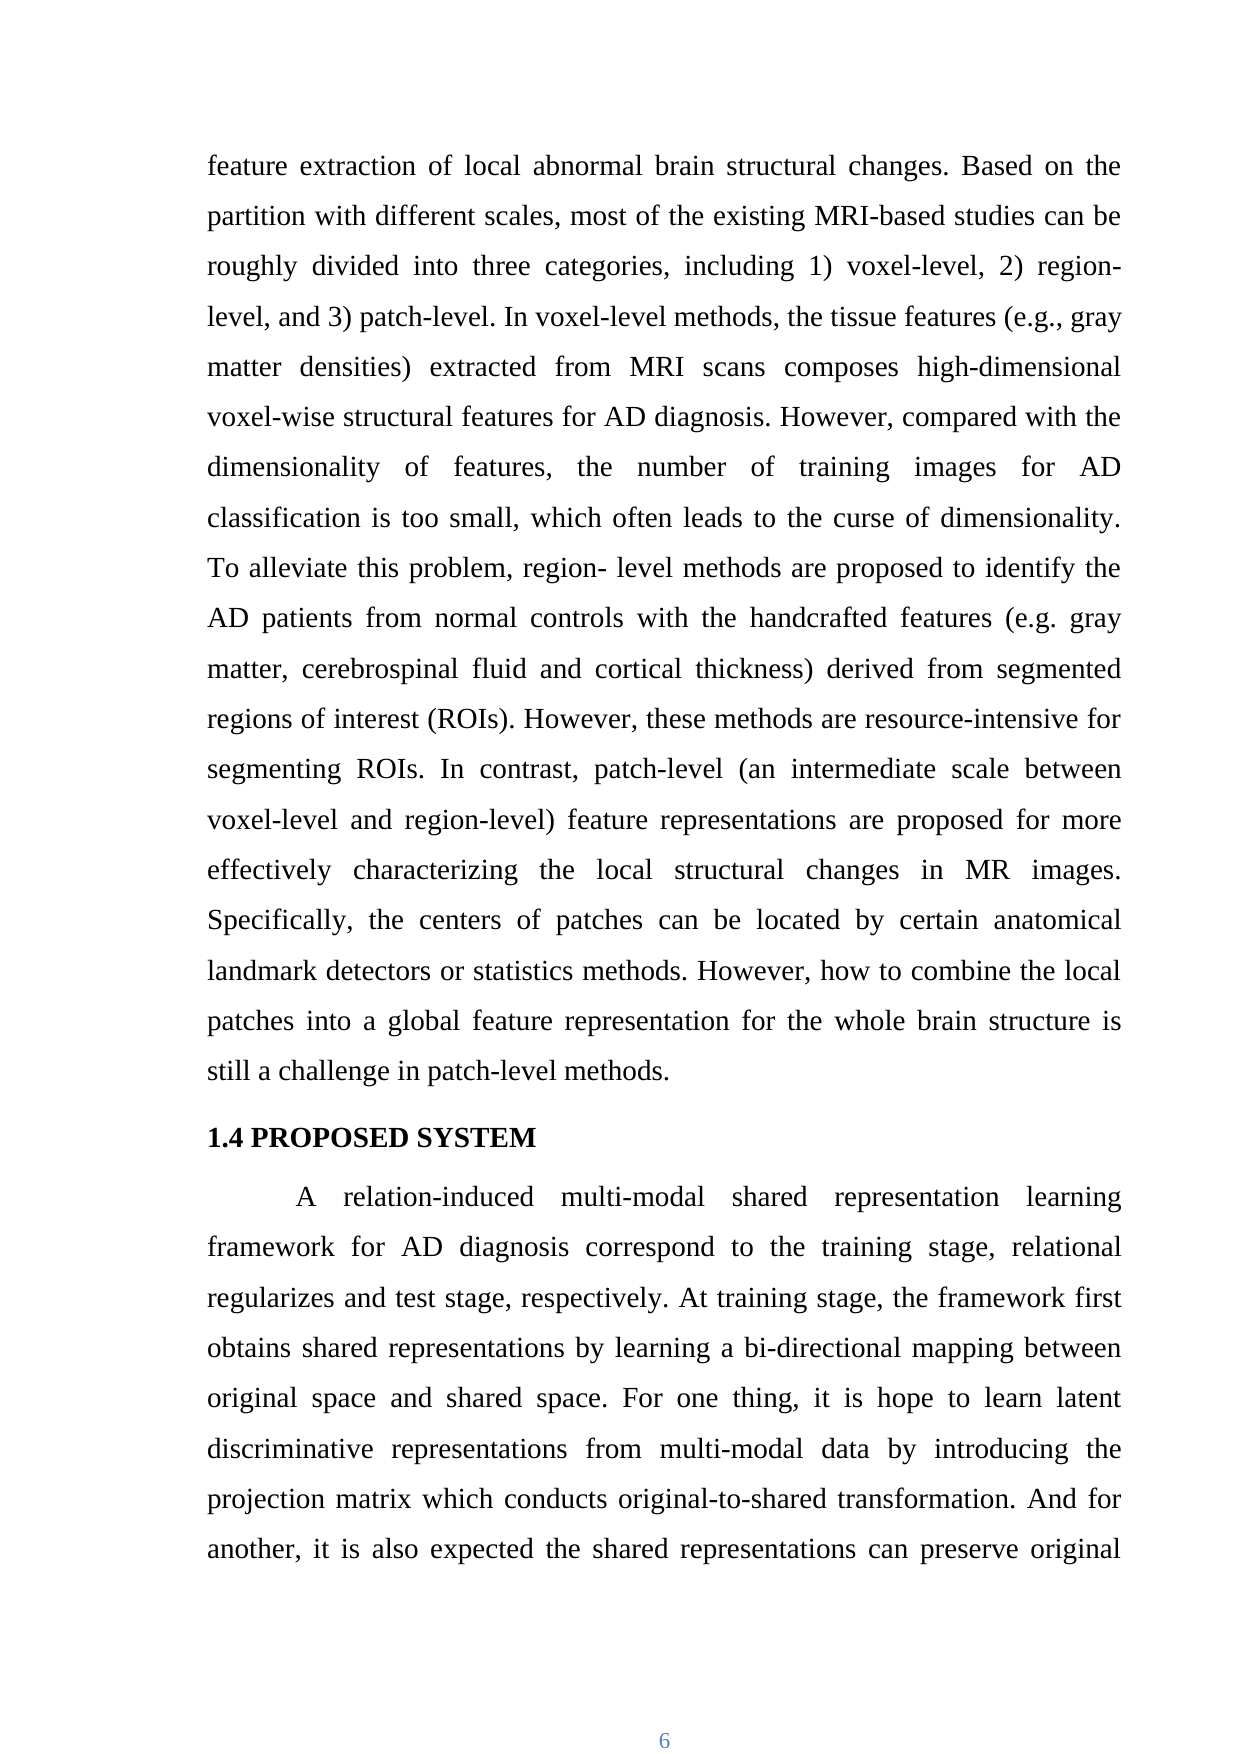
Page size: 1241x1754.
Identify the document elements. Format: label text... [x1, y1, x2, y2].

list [207, 1179, 1122, 1565]
subtitle 1.4 PROPOSED SYSTEM [207, 1121, 1122, 1154]
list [207, 148, 1122, 1087]
